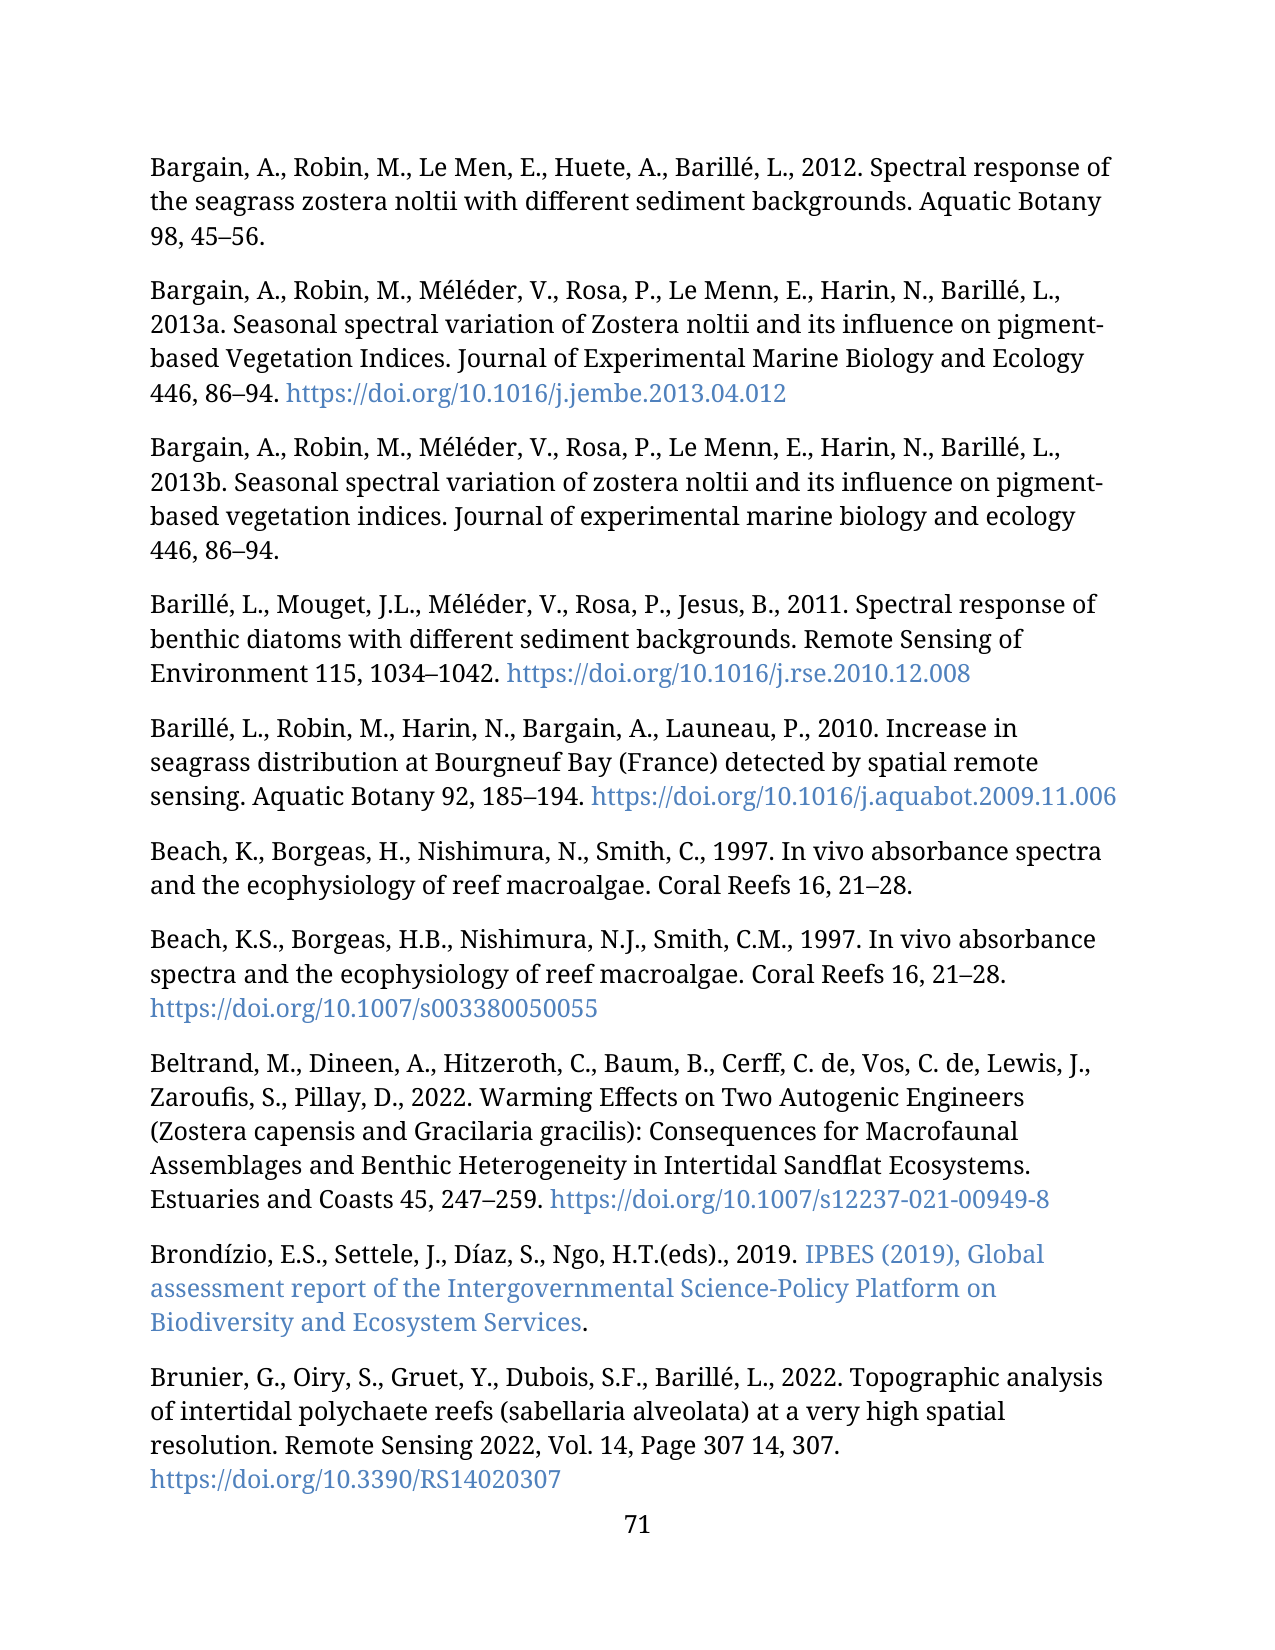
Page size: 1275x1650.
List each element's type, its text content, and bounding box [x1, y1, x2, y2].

text Bargain, A., Robin, M., Méléder, V., Rosa, P., Le Menn, E., Harin, N., Barillé, L., 2013b. Seasonal spectral variation of zostera noltii and its influence on pigment-based vegetation indices. Journal of experimental marine biology and ecology 446, 86–94. [150, 430, 1125, 566]
text Barillé, L., Mouget, J.L., Méléder, V., Rosa, P., Jesus, B., 2011. Spectral response of benthic diatoms with different sediment backgrounds. Remote Sensing of Environment 115, 1034–1042. https://doi.org/10.1016/j.rse.2010.12.008 [150, 587, 1125, 689]
text Bargain, A., Robin, M., Méléder, V., Rosa, P., Le Menn, E., Harin, N., Barillé, L., 2013a. Seasonal spectral variation of Zostera noltii and its influence on pigment-based Vegetation Indices. Journal of Experimental Marine Biology and Ecology 446, 86–94. https://doi.org/10.1016/j.jembe.2013.04.012 [150, 273, 1125, 409]
text Barillé, L., Robin, M., Harin, N., Bargain, A., Launeau, P., 2010. Increase in seagrass distribution at Bourgneuf Bay (France) detected by spatial remote sensing. Aquatic Botany 92, 185–194. https://doi.org/10.1016/j.aquabot.2009.11.006 [150, 710, 1125, 812]
text Brondízio, E.S., Settele, J., Díaz, S., Ngo, H.T.(eds)., 2019. IPBES (2019), Global assessment report of the Intergovernmental Science-Policy Platform on Biodiversity and Ecosystem Services. [150, 1236, 1125, 1338]
text Beach, K.S., Borgeas, H.B., Nishimura, N.J., Smith, C.M., 1997. In vivo absorbance spectra and the ecophysiology of reef macroalgae. Coral Reefs 16, 21–28. https://doi.org/10.1007/s003380050055 [150, 922, 1125, 1024]
text Bargain, A., Robin, M., Le Men, E., Huete, A., Barillé, L., 2012. Spectral response of the seagrass zostera noltii with different sediment backgrounds. Aquatic Botany 98, 45–56. [150, 150, 1125, 252]
text Beltrand, M., Dineen, A., Hitzeroth, C., Baum, B., Cerff, C. de, Vos, C. de, Lewis, J., Zaroufis, S., Pillay, D., 2022. Warming Effects on Two Autogenic Engineers (Zostera capensis and Gracilaria gracilis): Consequences for Macrofaunal Assemblages and Benthic Heterogeneity in Intertidal Sandflat Ecosystems. Estuaries and Coasts 45, 247–259. https://doi.org/10.1007/s12237-021-00949-8 [150, 1045, 1125, 1216]
text Beach, K., Borgeas, H., Nishimura, N., Smith, C., 1997. In vivo absorbance spectra and the ecophysiology of reef macroalgae. Coral Reefs 16, 21–28. [150, 833, 1125, 901]
text Brunier, G., Oiry, S., Gruet, Y., Dubois, S.F., Barillé, L., 2022. Topographic analysis of intertidal polychaete reefs (sabellaria alveolata) at a very high spatial resolution. Remote Sensing 2022, Vol. 14, Page 307 14, 307. https://doi.org/10.3390/RS14020307 [150, 1359, 1125, 1496]
